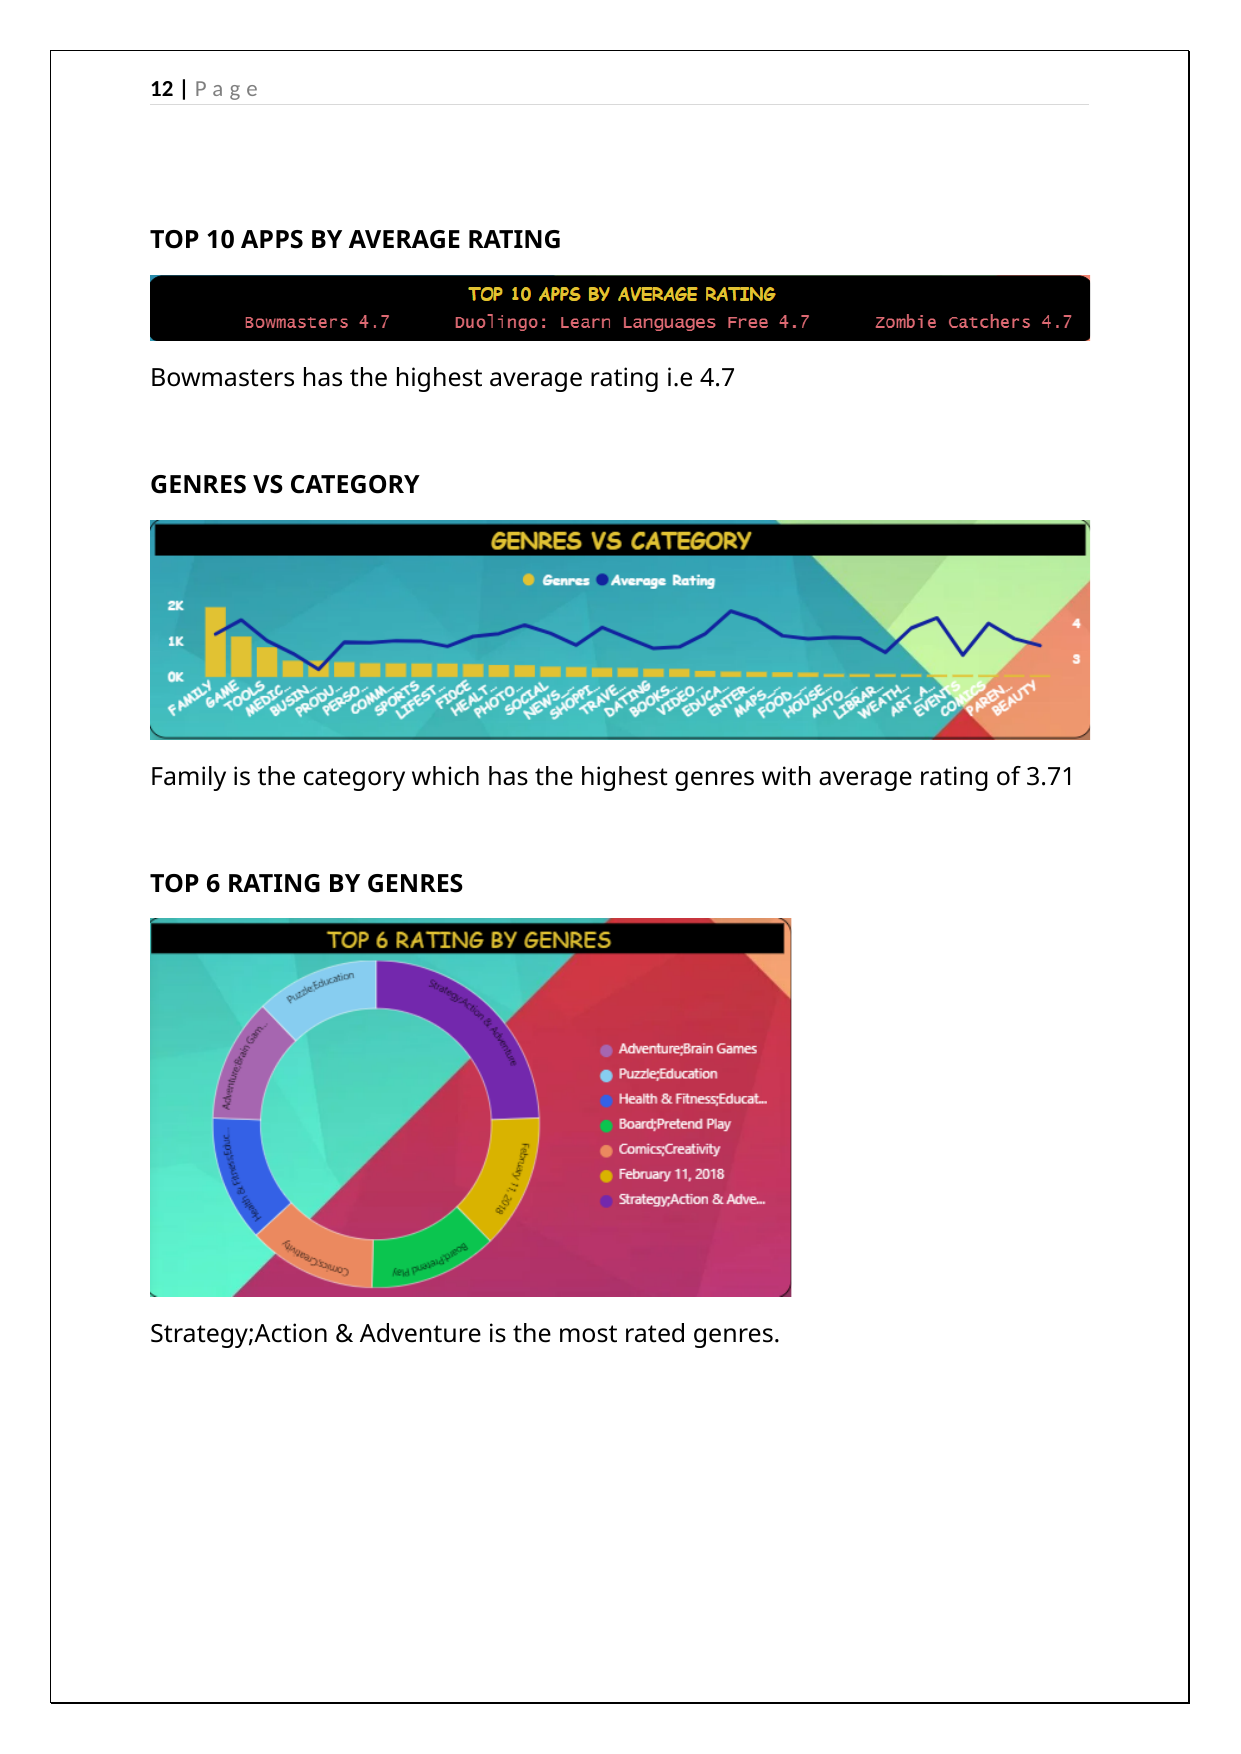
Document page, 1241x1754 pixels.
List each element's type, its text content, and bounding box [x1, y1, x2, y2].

text TOP 6 RATING BY GENRES [150, 866, 1089, 899]
picture [150, 520, 1091, 740]
picture [150, 918, 792, 1297]
text GENRES VS CATEGORY [150, 467, 1089, 501]
text Bowmasters has the highest average rating i.e 4.7 [150, 360, 1089, 394]
picture [150, 275, 1091, 341]
text Strategy;Action & Adventure is the most rated genres. [150, 1315, 1089, 1349]
text Family is the category which has the highest genres with average rating of 3.71 [150, 759, 1089, 793]
text TOP 10 APPS BY AVERAGE RATING [150, 222, 1089, 256]
